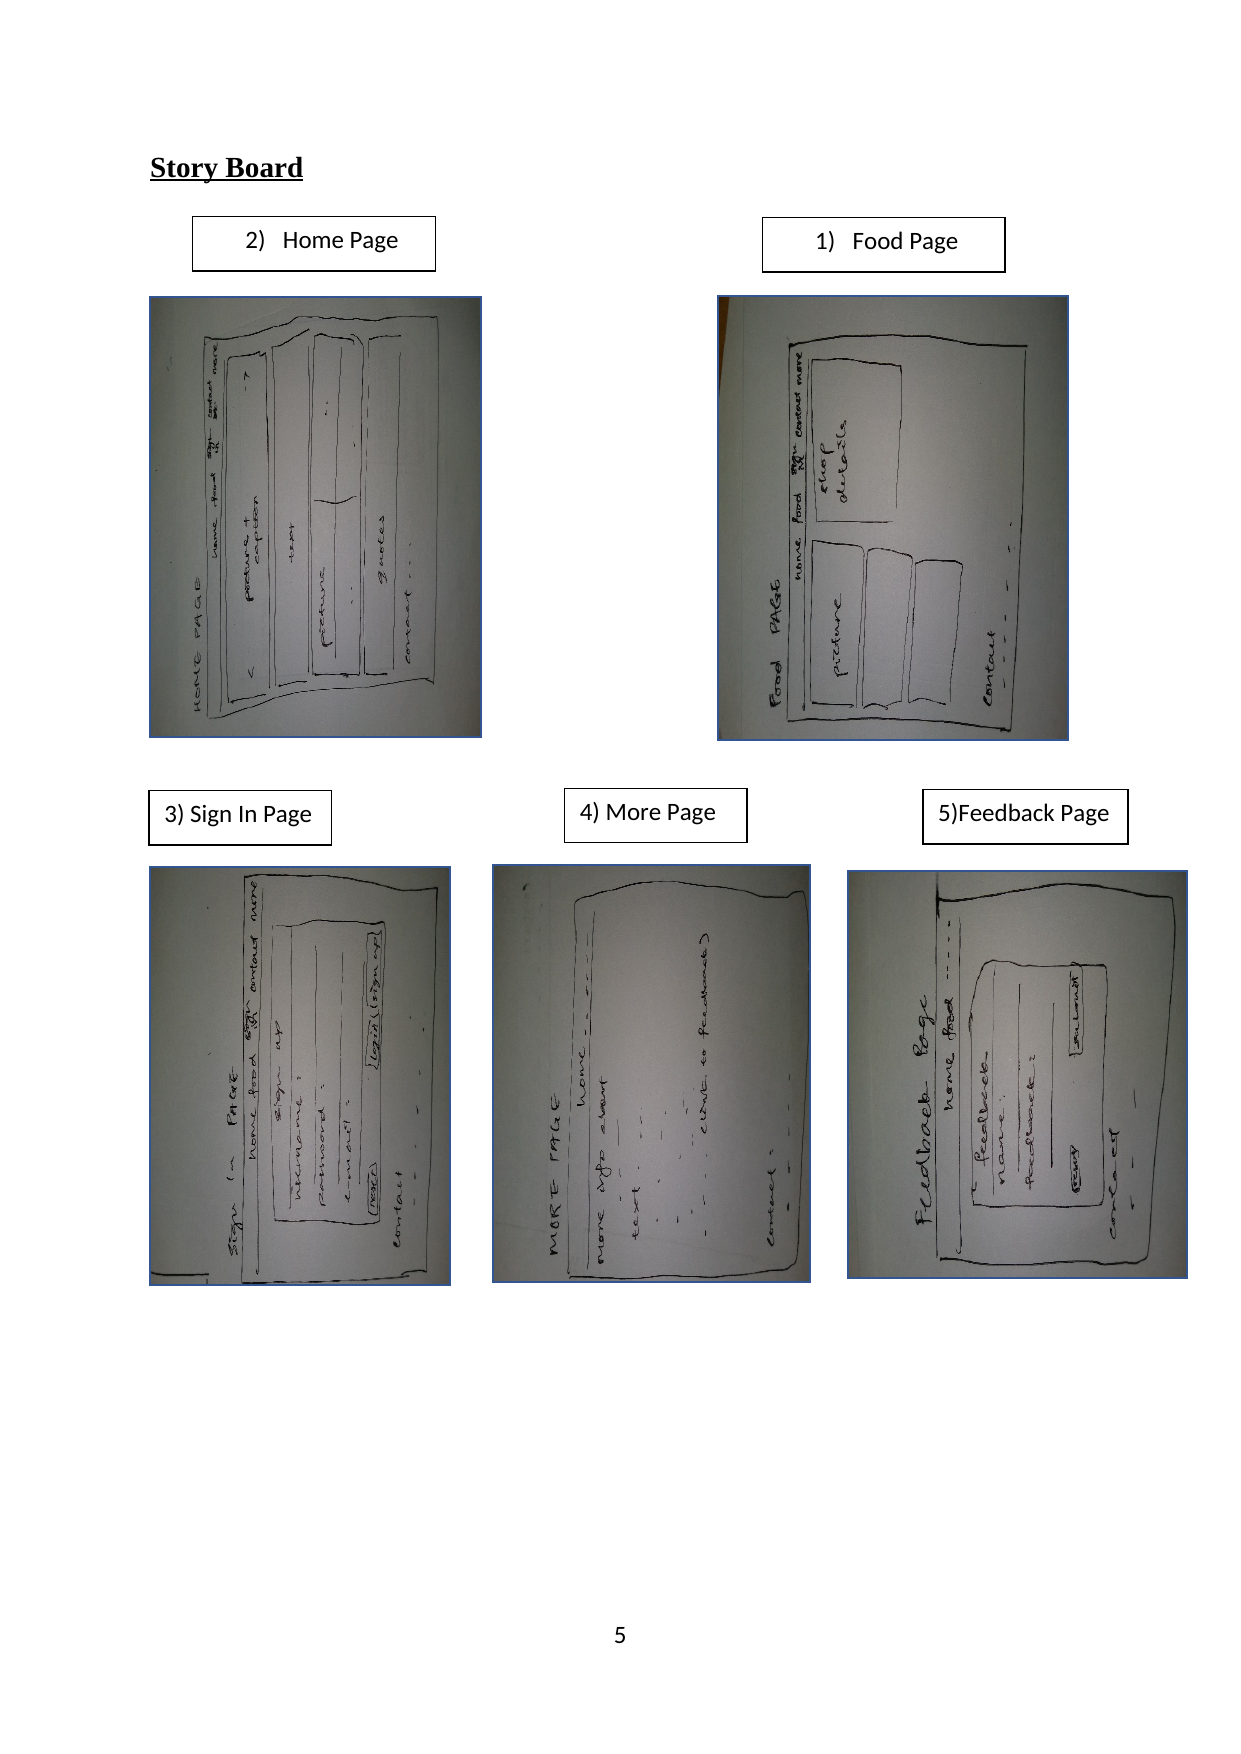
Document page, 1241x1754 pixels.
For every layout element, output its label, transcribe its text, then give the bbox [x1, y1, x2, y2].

picture [151, 298, 480, 736]
text Story Board [150, 150, 1090, 183]
picture [494, 866, 809, 1281]
picture [849, 872, 1186, 1277]
picture [151, 868, 449, 1284]
picture [719, 297, 1067, 739]
